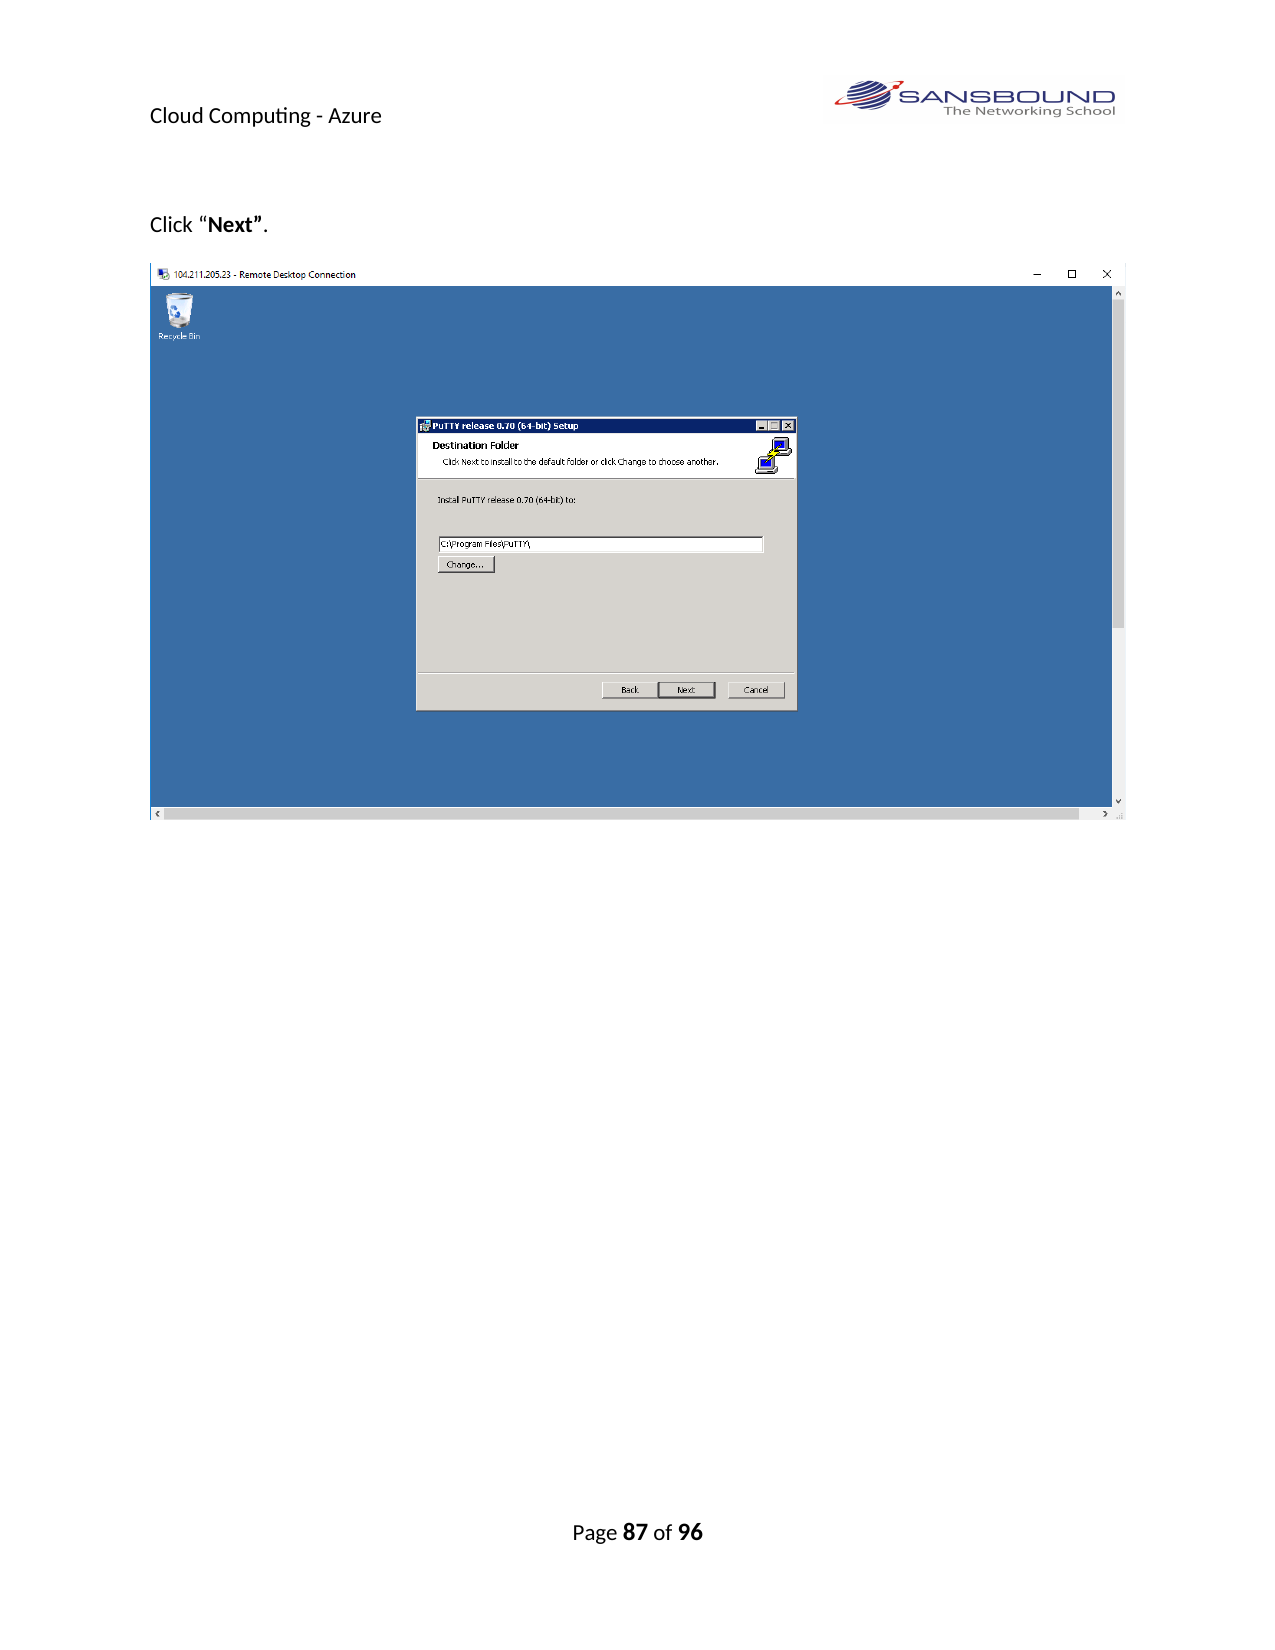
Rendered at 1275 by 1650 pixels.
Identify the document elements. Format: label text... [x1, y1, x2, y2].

picture [823, 75, 1125, 124]
text Click “Next”. [150, 210, 1125, 238]
picture [150, 263, 1125, 820]
